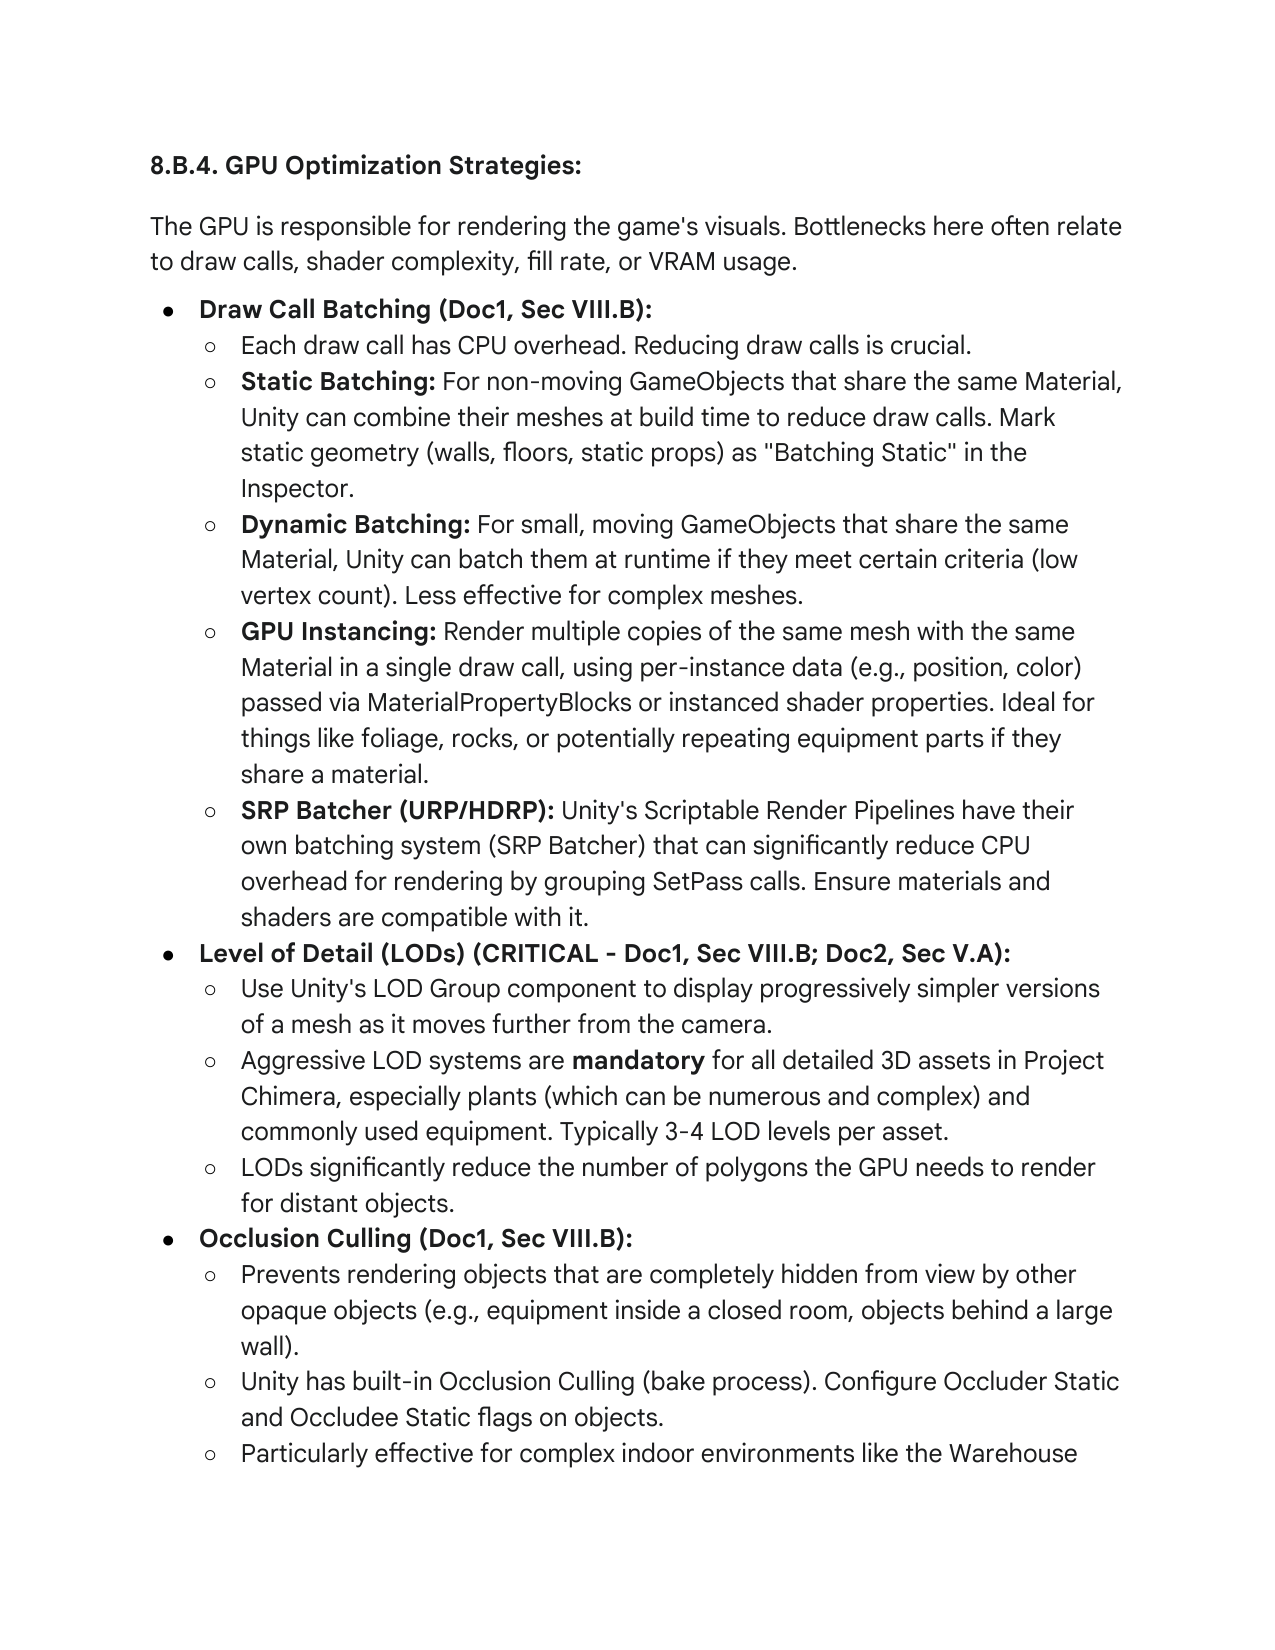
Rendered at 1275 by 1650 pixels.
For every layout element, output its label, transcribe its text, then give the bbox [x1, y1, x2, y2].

list Use Unity's LOD Group component to display progressively simpler versions of a mesh as it moves further from the camera. [203, 973, 1125, 1041]
list Aggressive LOD systems are mandatory for all detailed 3D assets in Project Chimera, especially plants (which can be numerous and complex) and commonly used equipment. Typically 3-4 LOD levels per asset. [203, 1045, 1125, 1148]
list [203, 1438, 1125, 1469]
text 8.B.4. GPU Optimization Strategies: [150, 150, 1125, 181]
list Each draw call has CPU overhead. Reducing draw calls is crucial. [203, 330, 1125, 362]
list Unity has built-in Occlusion Culling (bake process). Configure Occluder Static and Occludee Static flags on objects. [203, 1367, 1125, 1434]
list Occlusion Culling (Doc1, Sec VIII.B): [161, 1224, 1125, 1255]
list Level of Detail (LODs) (CRITICAL - Doc1, Sec VIII.B; Doc2, Sec V.A): [161, 938, 1125, 969]
list SRP Batcher (URP/HDRP): Unity's Scriptable Render Pipelines have their own batching system (SRP Batcher) that can significantly reduce CPU overhead for rendering by grouping SetPass calls. Ensure materials and shaders are compatible with it. [203, 795, 1125, 933]
text The GPU is responsible for rendering the game's visuals. Bottlenecks here often relate to draw calls, shader complexity, fill rate, or VRAM usage. [150, 211, 1125, 278]
list Draw Call Batching (Doc1, Sec VIII.B): [161, 295, 1125, 326]
list GPU Instancing: Render multiple copies of the same mesh with the same Material in a single draw call, using per-instance data (e.g., position, color) passed via MaterialPropertyBlocks or instanced shader properties. Ideal for things like foliage, rocks, or potentially repeating equipment parts if they share a material. [203, 616, 1125, 791]
list LODs significantly reduce the number of polygons the GPU needs to render for distant objects. [203, 1152, 1125, 1219]
list Static Batching: For non-moving GameObjects that share the same Material, Unity can combine their meshes at build time to reduce draw calls. Mark static geometry (walls, floors, static props) as "Batching Static" in the Inspector. [203, 366, 1125, 505]
list Dynamic Batching: For small, moving GameObjects that share the same Material, Unity can batch them at runtime if they meet certain criteria (low vertex count). Less effective for complex meshes. [203, 509, 1125, 612]
list Prevents rendering objects that are completely hidden from view by other opaque objects (e.g., equipment inside a closed room, objects behind a large wall). [203, 1259, 1125, 1362]
